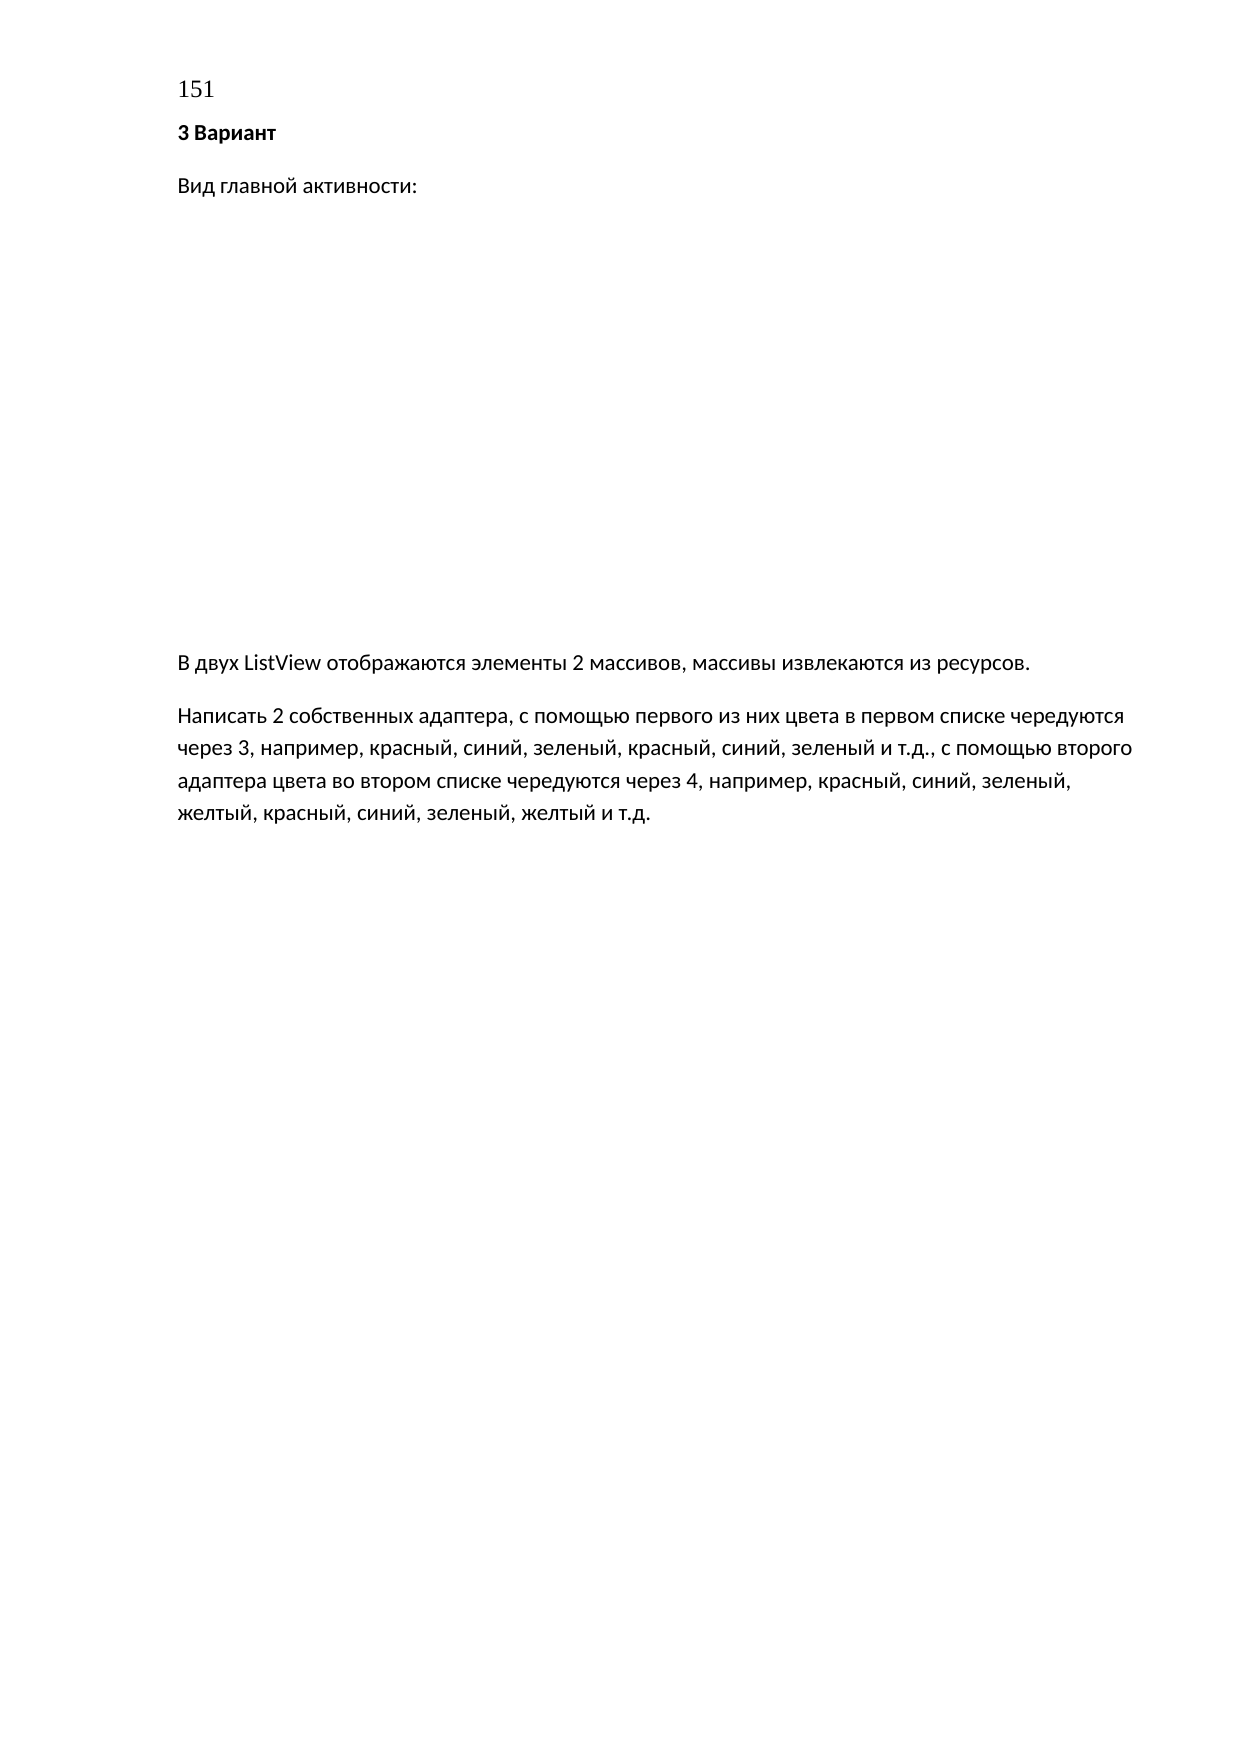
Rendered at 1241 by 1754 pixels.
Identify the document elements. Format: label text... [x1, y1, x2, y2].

text Вид главной активности: [177, 171, 1152, 199]
text В двух ListView отображаются элементы 2 массивов, массивы извлекаются из ресурсов. [177, 648, 1152, 676]
text Написать 2 собственных адаптера, с помощью первого из них цвета в первом списке чередуются через 3, например, красный, синий, зеленый, красный, синий, зеленый и т.д., с помощью второго адаптера цвета во втором списке чередуются через 4, например, красный, синий, зеленый, желтый, красный, синий, зеленый, желтый и т.д. [177, 701, 1152, 826]
text 3 Вариант [177, 118, 1152, 146]
